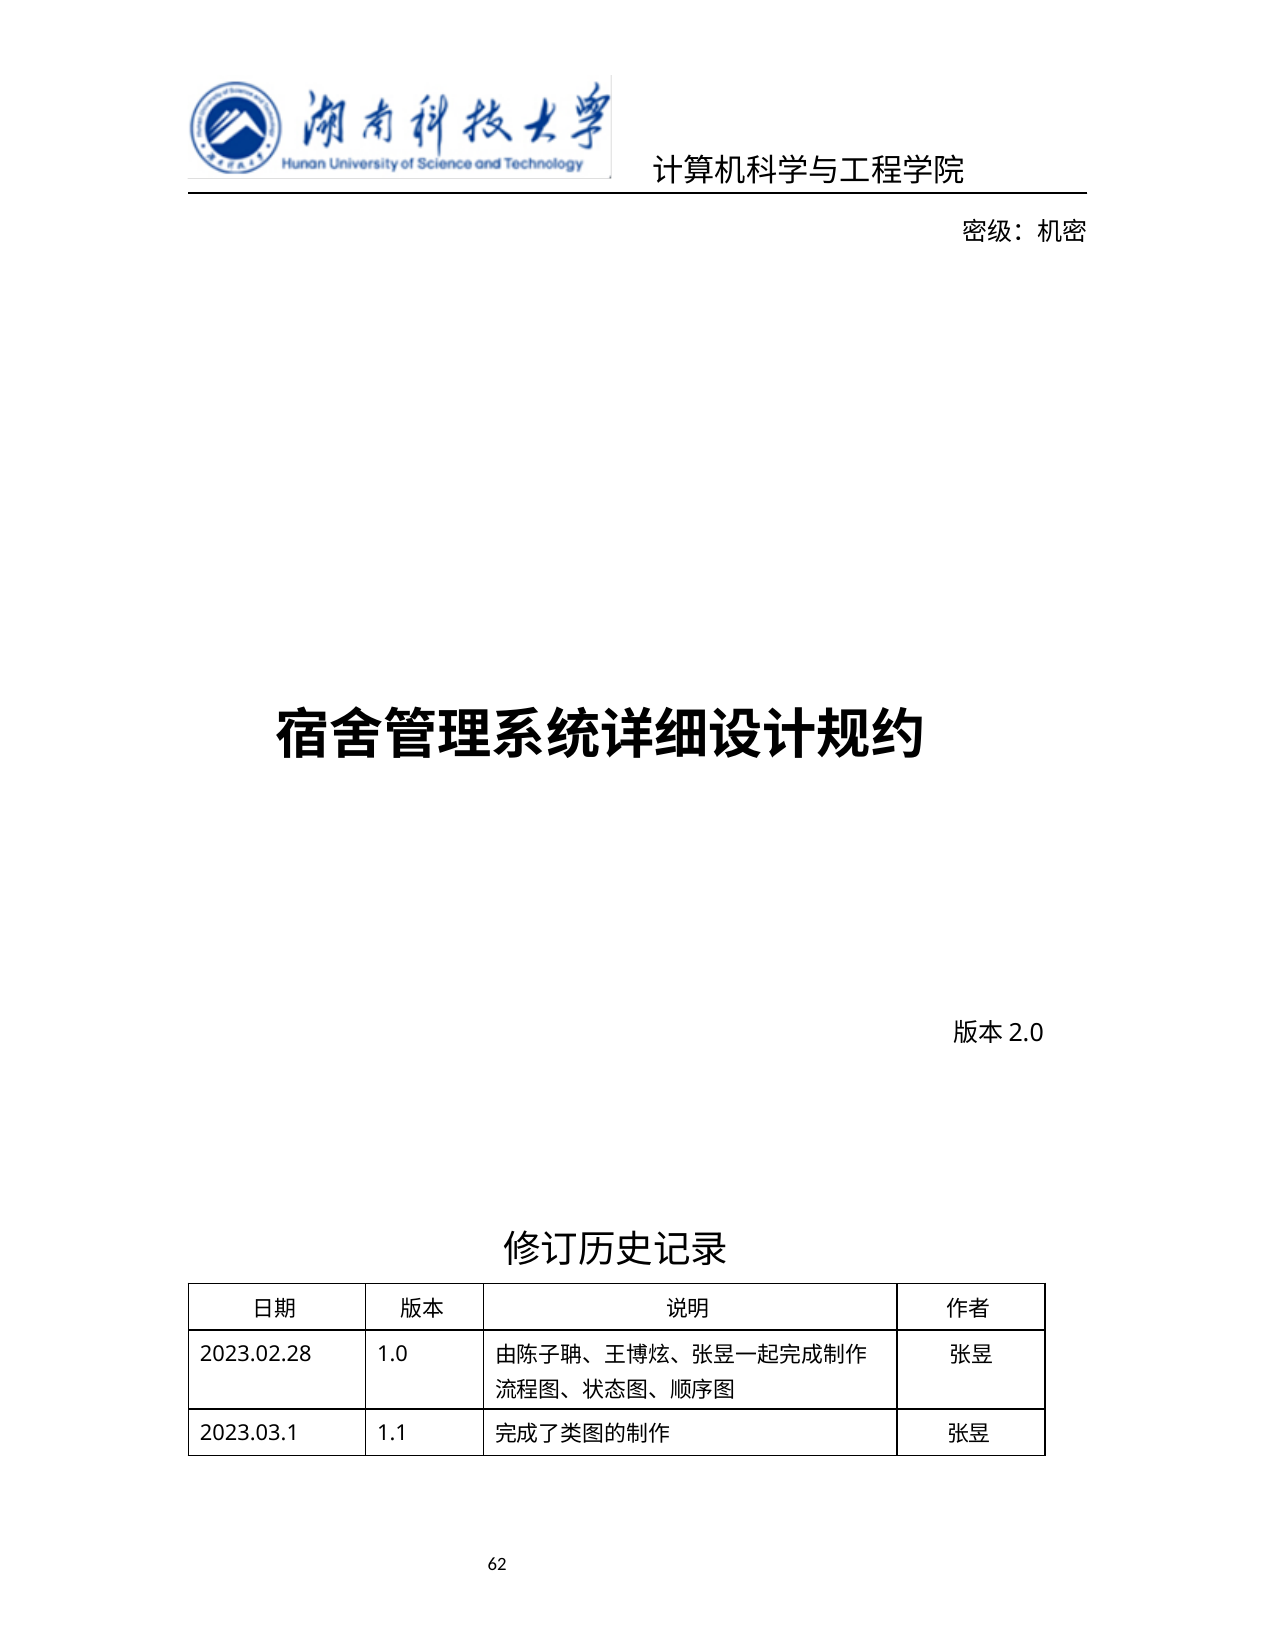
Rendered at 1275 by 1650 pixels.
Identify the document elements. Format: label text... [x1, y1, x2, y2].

table_cell 1.0 [366, 1331, 483, 1408]
table_header 日期 [189, 1284, 365, 1329]
table_cell 张昱 [898, 1410, 1044, 1454]
table_header 说明 [484, 1284, 896, 1329]
table_cell 2023.02.28 [189, 1331, 365, 1408]
table_cell 2023.03.1 [189, 1410, 365, 1454]
text 密级：机密 [187, 197, 1087, 262]
picture [187, 75, 613, 182]
text 版本2.0 [187, 998, 1043, 1063]
table_header 版本 [366, 1284, 483, 1329]
table_header 作者 [898, 1284, 1044, 1329]
table_cell 由陈子聃、王博炫、张昱一起完成制作流程图、状态图、顺序图 [484, 1331, 896, 1408]
subtitle 宿舍管理系统详细设计规约 [231, 681, 1043, 778]
table_cell 张昱 [898, 1331, 1044, 1408]
subtitle 修订历史记录 [187, 1213, 1043, 1278]
table_cell 1.1 [366, 1410, 483, 1454]
table_cell 完成了类图的制作 [484, 1410, 896, 1454]
